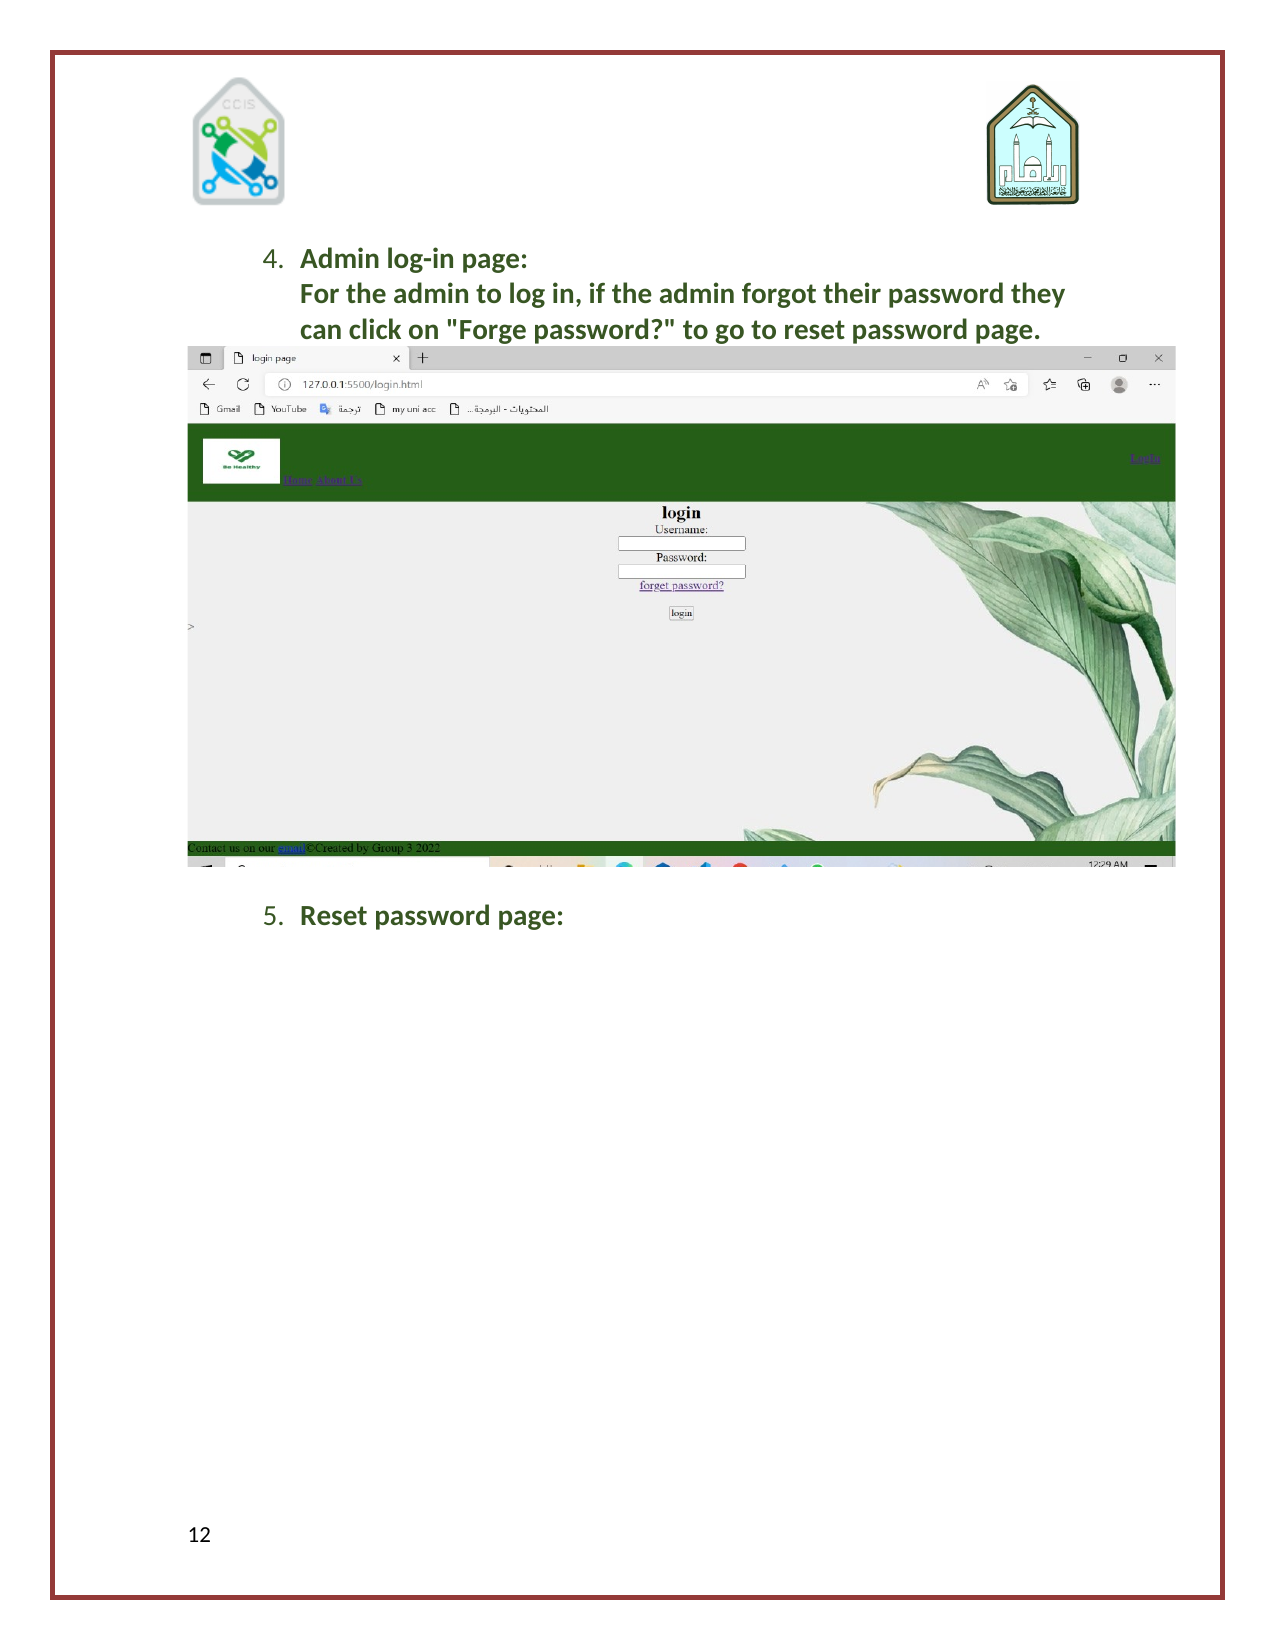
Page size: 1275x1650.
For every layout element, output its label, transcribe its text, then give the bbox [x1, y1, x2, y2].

picture [187, 73, 294, 210]
picture [187, 346, 1176, 867]
list Admin log-in page: [262, 240, 1087, 275]
list Reset password page: [262, 897, 1087, 933]
list For the admin to log in, if the admin forgot their password they can click on "Forge password?" to go to reset password page. [300, 275, 1087, 346]
